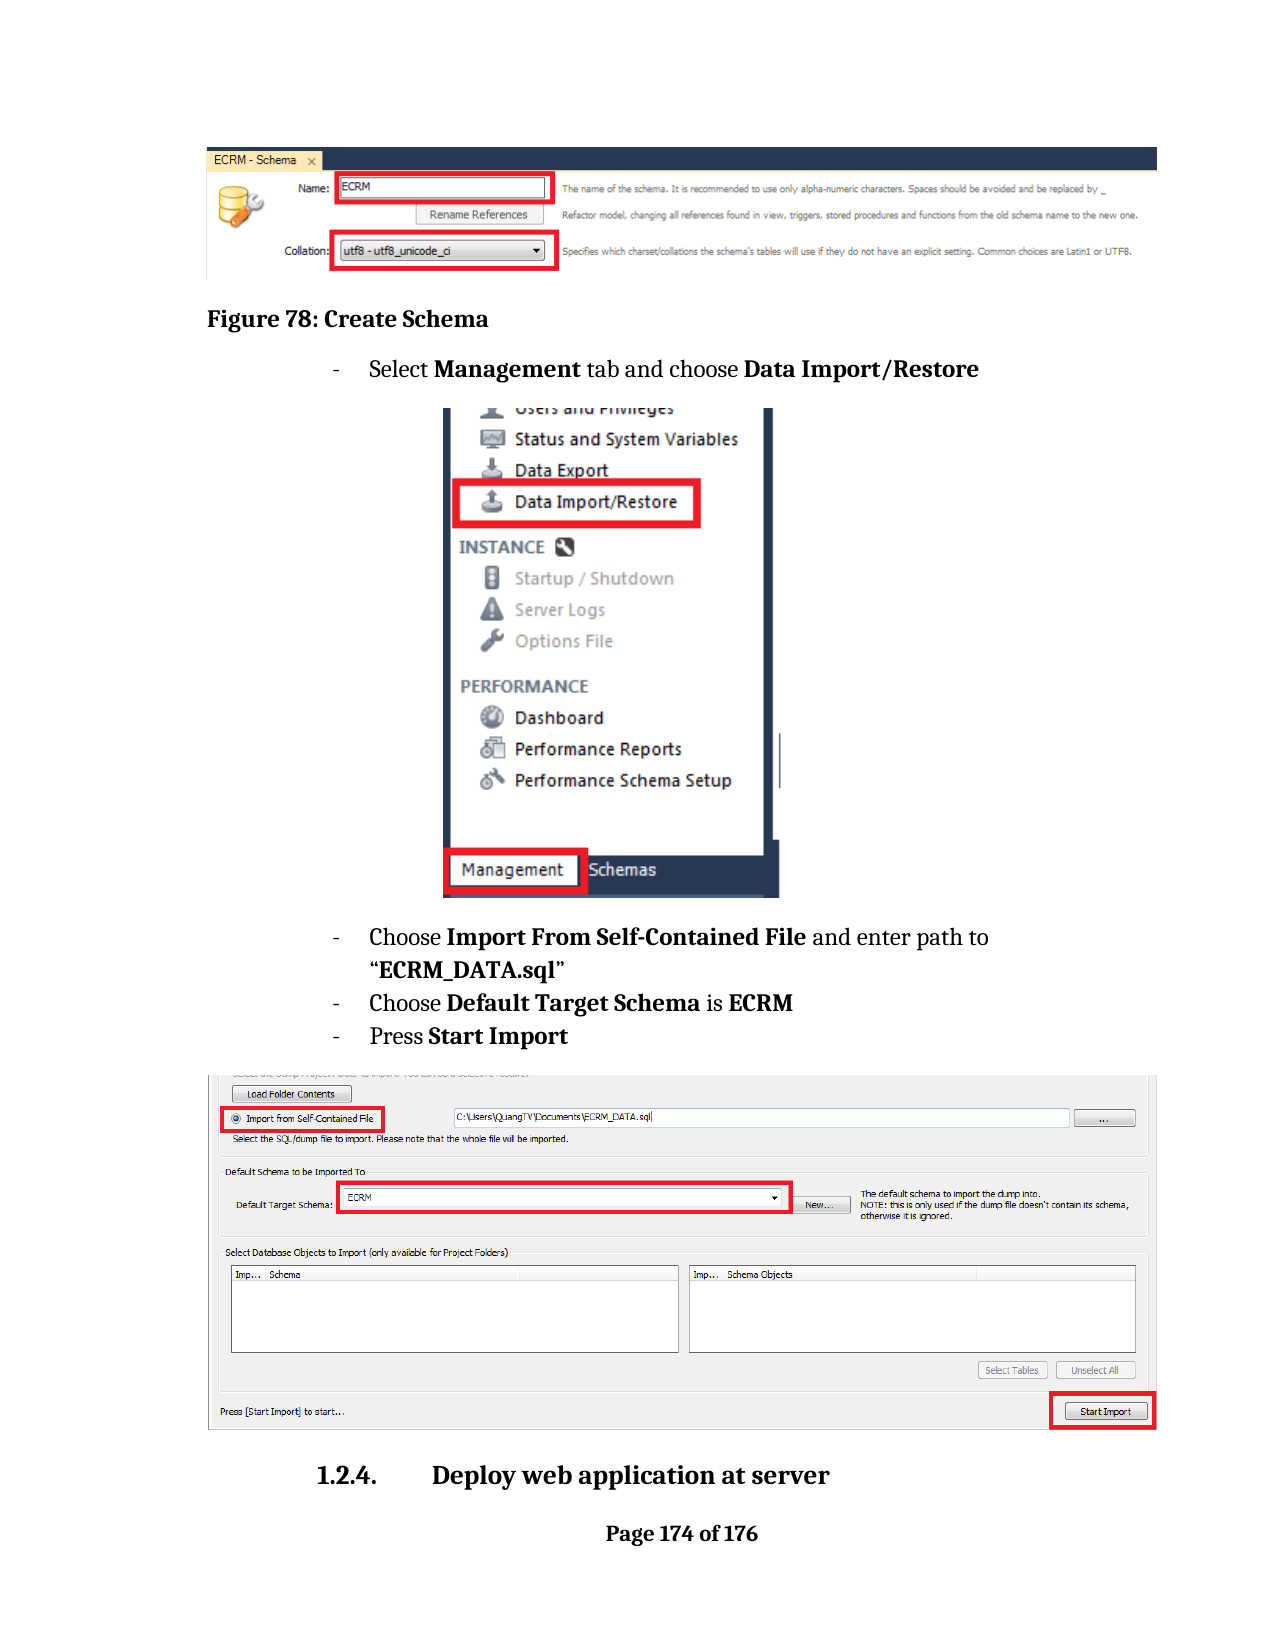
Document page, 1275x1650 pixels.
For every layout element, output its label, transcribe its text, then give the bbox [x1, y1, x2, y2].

list Deploy web application at server [317, 1460, 1157, 1491]
list Select Management tab and choose Data Import/Restore [332, 354, 1157, 383]
picture [206, 147, 1157, 280]
picture [206, 1075, 1157, 1435]
list Choose Default Target Schema is ECRM [332, 988, 1157, 1017]
picture [443, 408, 781, 898]
list Press Start Import [332, 1022, 1157, 1050]
list Choose Import From Self-Contained File and enter path to “ECRM_DATA.sql” [332, 922, 1157, 984]
